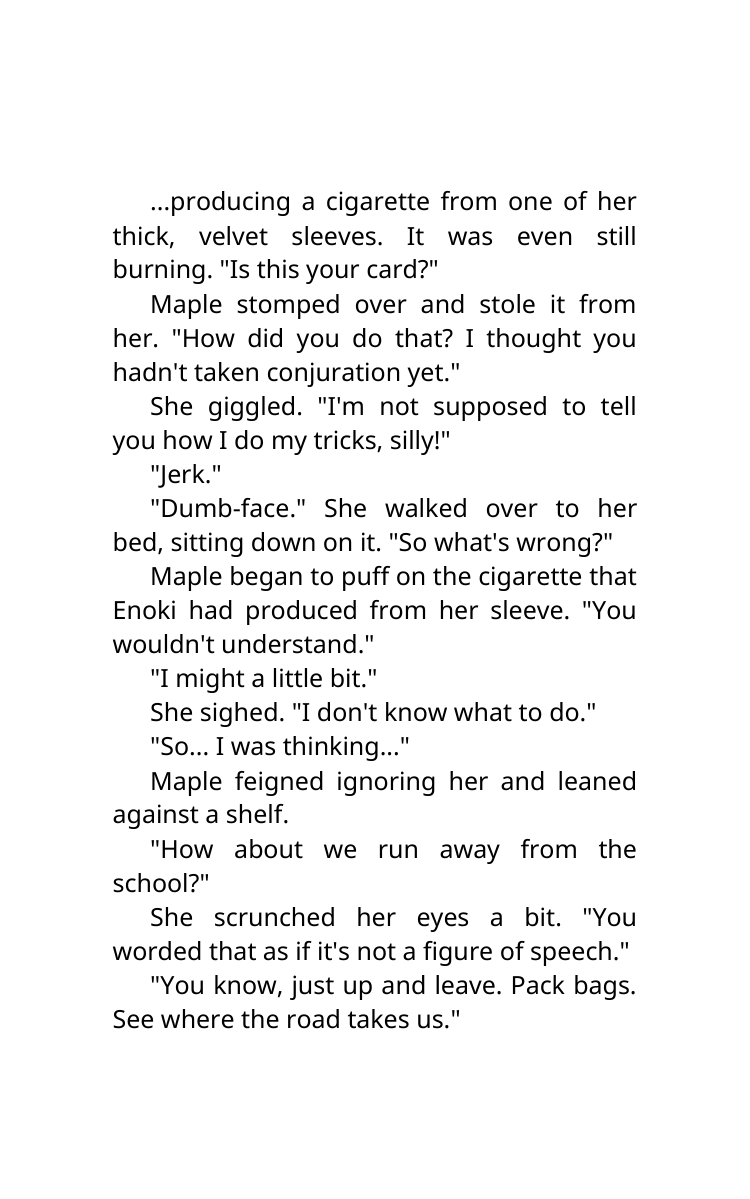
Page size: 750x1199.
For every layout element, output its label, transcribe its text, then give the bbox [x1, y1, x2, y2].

text "How about we run away from the school?" [112, 831, 637, 899]
text "So... I was thinking..." [112, 729, 637, 763]
text She sighed. "I don't know what to do." [112, 695, 637, 729]
text "Jerk." [112, 457, 637, 491]
text She scrunched her eyes a bit. "You worded that as if it's not a figure of speech." [112, 899, 637, 967]
text ...producing a cigarette from one of her thick, velvet sleeves. It was even still burning. "Is this your card?" [112, 184, 637, 286]
text She giggled. "I'm not supposed to tell you how I do my tricks, silly!" [112, 388, 637, 457]
text Maple began to puff on the cigarette that Enoki had produced from her sleeve. "You wouldn't understand." [112, 559, 637, 661]
text Maple feigned ignoring her and leaned against a shelf. [112, 763, 637, 831]
text "You know, just up and leave. Pack bags. See where the road takes us." [112, 967, 637, 1036]
text Maple stomped over and stole it from her. "How did you do that? I thought you hadn't taken conjuration yet." [112, 286, 637, 388]
text "I might a little bit." [112, 661, 637, 695]
text "Dumb-face." She walked over to her bed, sitting down on it. "So what's wrong?" [112, 491, 637, 559]
